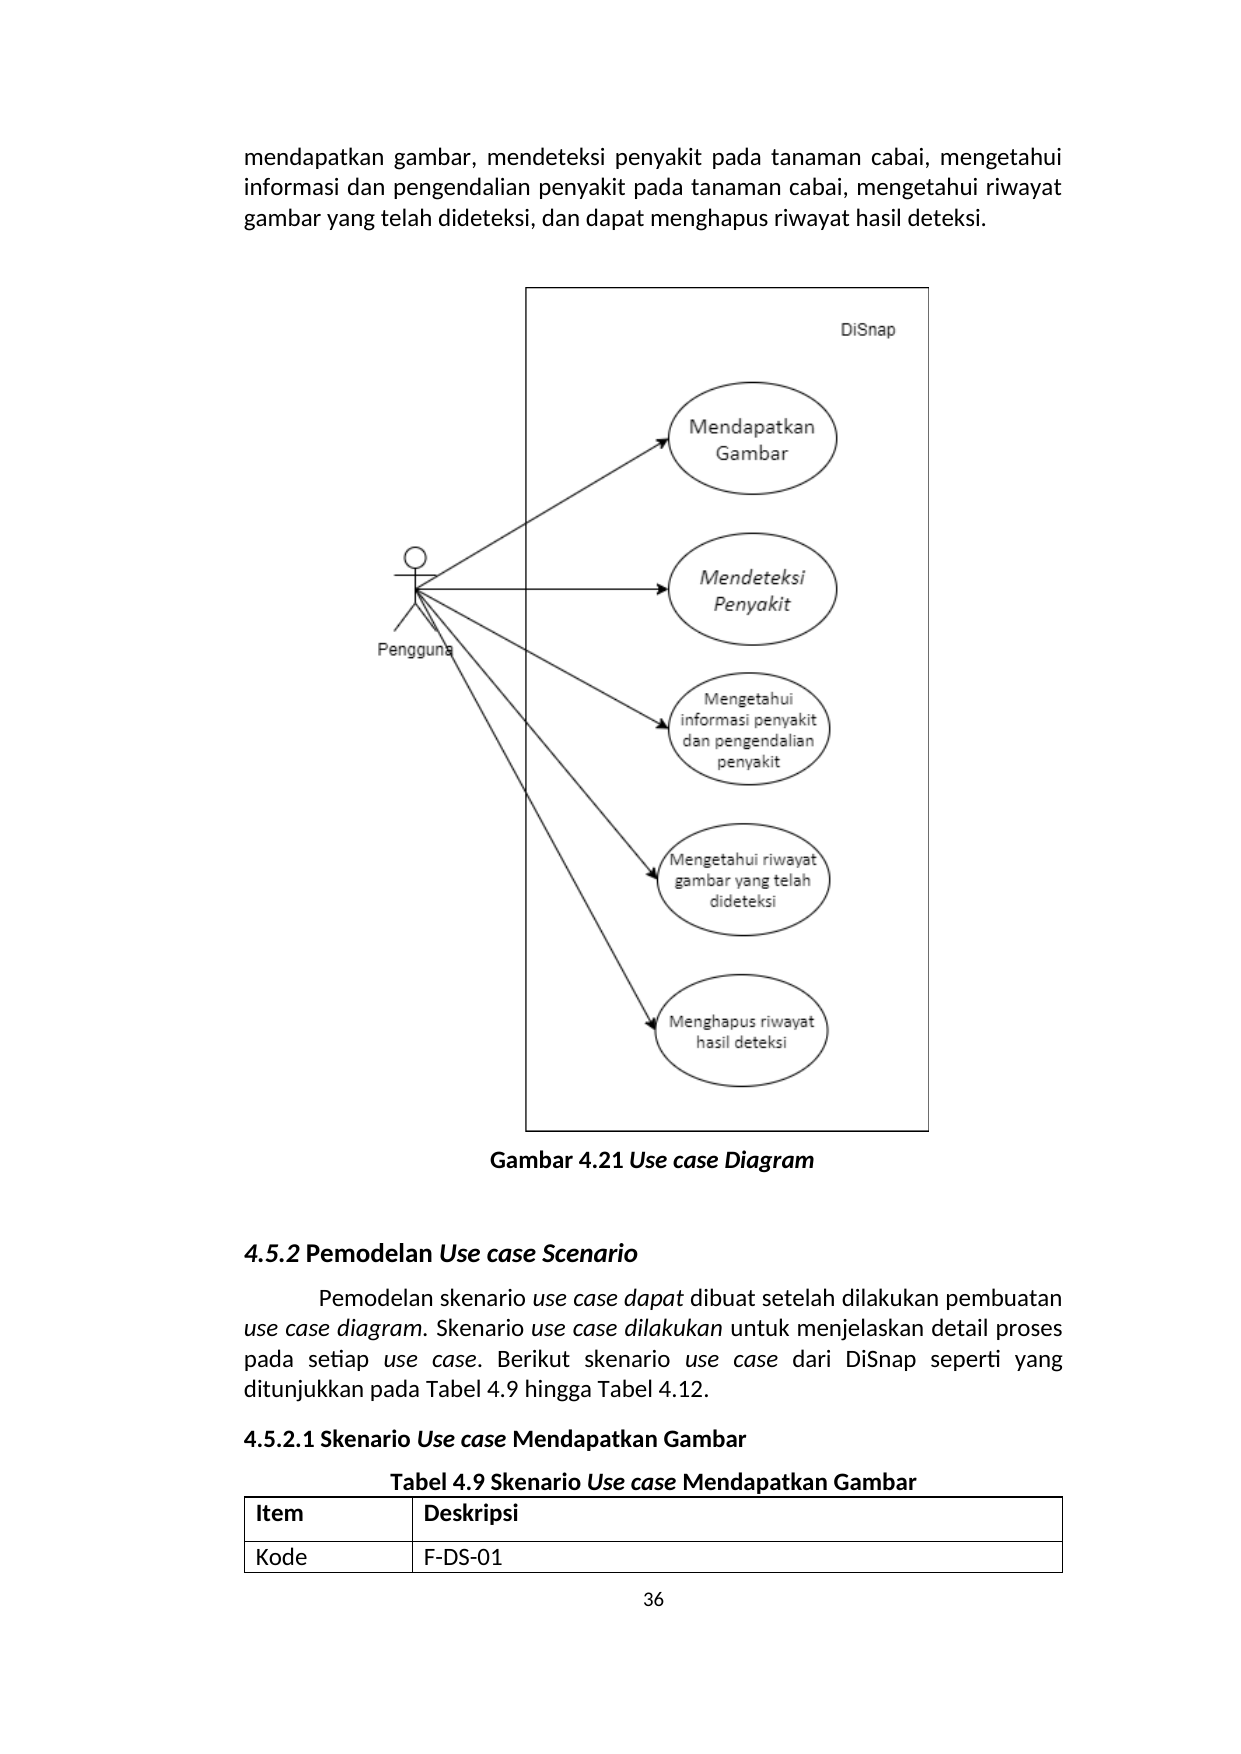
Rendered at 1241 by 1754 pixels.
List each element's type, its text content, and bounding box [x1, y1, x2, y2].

subtitle Skenario Use case Mendapatkan Gambar [244, 1423, 1063, 1453]
table_header Deskripsi [413, 1498, 1062, 1541]
subtitle Pemodelan Use case Scenario [244, 1237, 1063, 1269]
table_cell Kode [245, 1542, 412, 1572]
table_header Item [245, 1498, 412, 1541]
picture [377, 287, 929, 1132]
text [244, 141, 1063, 232]
table_cell F-DS-01 [413, 1542, 1062, 1572]
